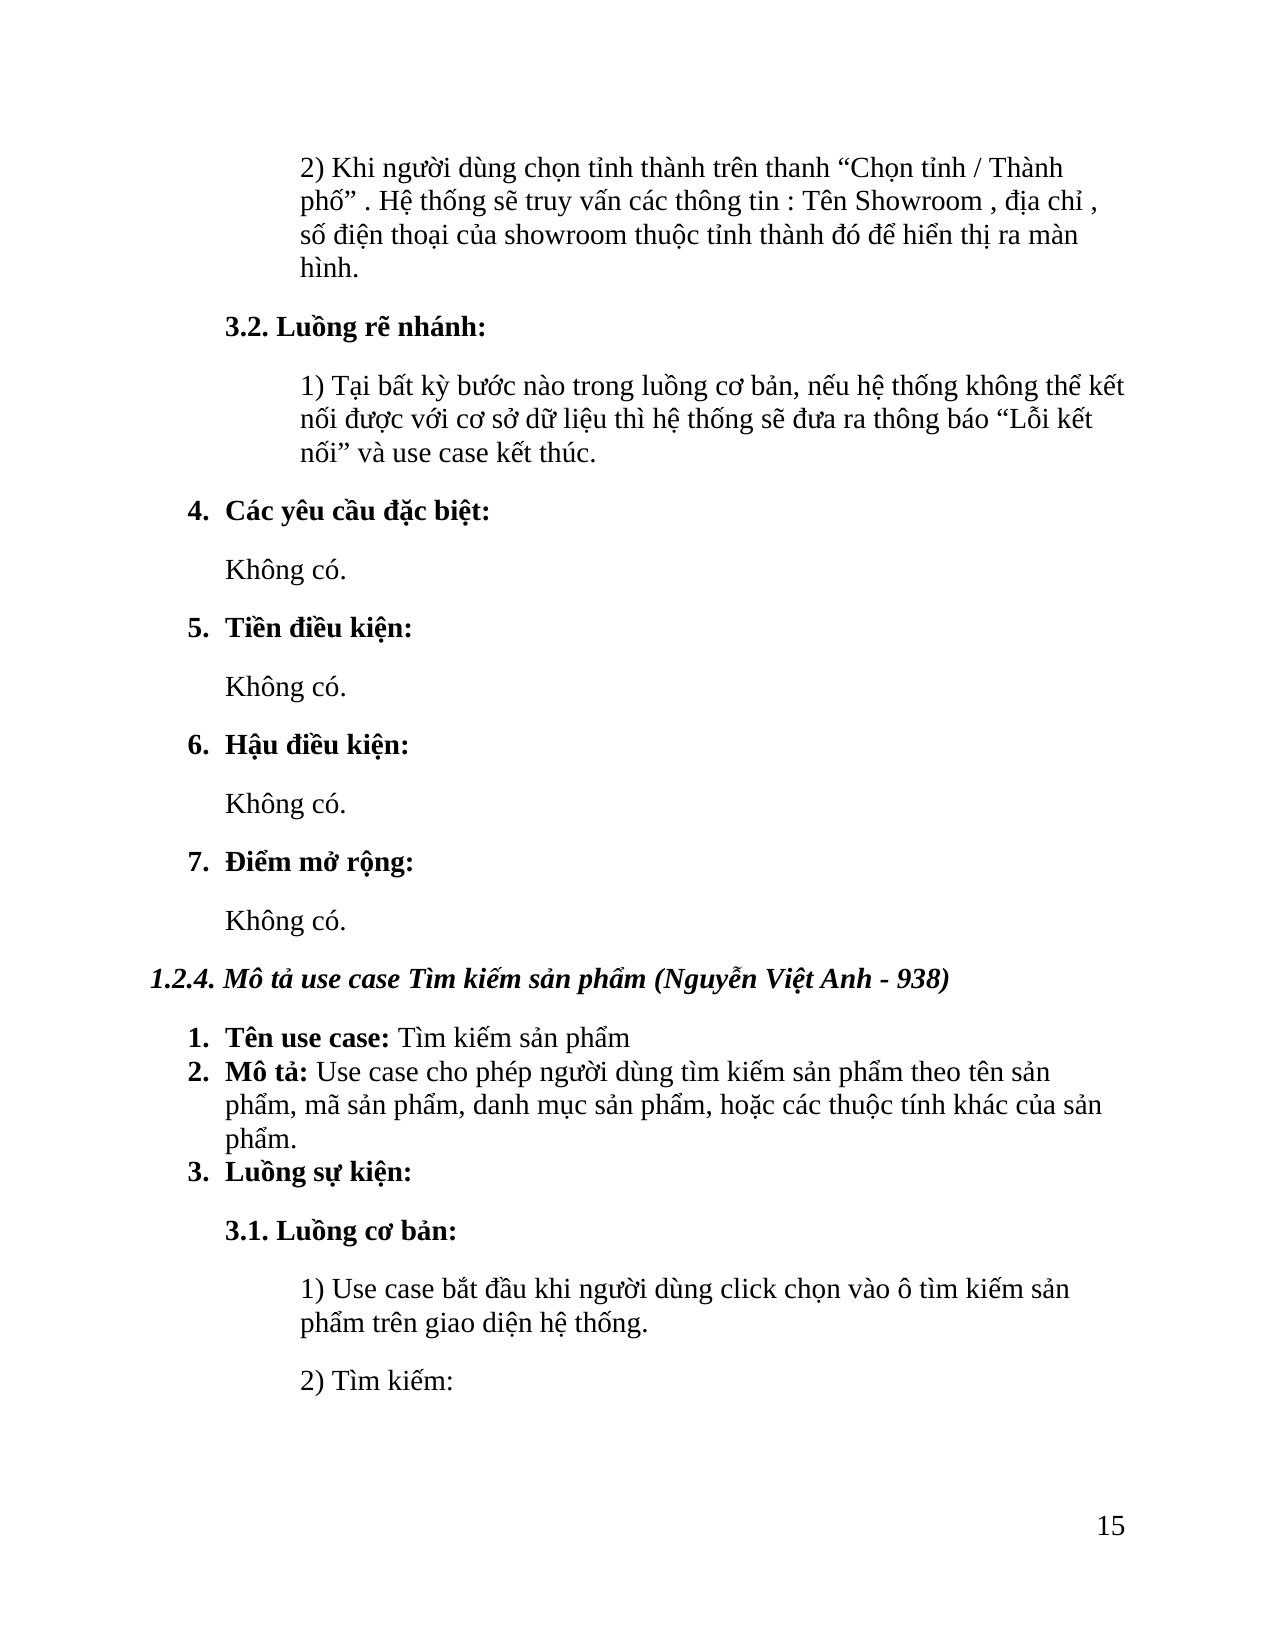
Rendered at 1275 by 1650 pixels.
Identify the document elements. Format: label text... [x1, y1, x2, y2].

list Luồng sự kiện: [187, 1154, 1125, 1188]
text 3.1. Luồng cơ bản: [150, 1213, 1125, 1246]
list Điểm mở rộng: [187, 844, 1125, 878]
list Tiền điều kiện: [187, 610, 1125, 644]
subtitle Mô tả use case Tìm kiếm sản phẩm (Nguyễn Việt Anh - 938) [150, 962, 1125, 995]
text Không có. [225, 669, 1125, 702]
text 1) Tại bất kỳ bước nào trong luồng cơ bản, nếu hệ thống không thể kết nối được với cơ sở dữ liệu thì hệ thống sẽ đưa ra thông báo “Lỗi kết nối” và use case kết thúc. [300, 368, 1125, 468]
text Không có. [187, 903, 1125, 937]
text 1) Use case bắt đầu khi người dùng click chọn vào ô tìm kiếm sản phẩm trên giao diện hệ thống. [300, 1271, 1125, 1338]
text Không có. [225, 786, 1125, 819]
text Không có. [187, 552, 1125, 585]
list Tên use case: Tìm kiếm sản phẩm [187, 1020, 1125, 1054]
list Các yêu cầu đặc biệt: [187, 493, 1125, 527]
text 2) Khi người dùng chọn tỉnh thành trên thanh “Chọn tỉnh / Thành phố” . Hệ thống sẽ truy vấn các thông tin : Tên Showroom , địa chỉ , số điện thoại của showroom thuộc tỉnh thành đó để hiển thị ra màn hình. [300, 150, 1125, 284]
list Mô tả: Use case cho phép người dùng tìm kiếm sản phẩm theo tên sản phẩm, mã sản phẩm, danh mục sản phẩm, hoặc các thuộc tính khác của sản phẩm. [187, 1054, 1125, 1154]
text 3.2. Luồng rẽ nhánh: [225, 309, 1125, 343]
text 2) Tìm kiếm: [225, 1363, 1125, 1397]
list Hậu điều kiện: [187, 727, 1125, 761]
